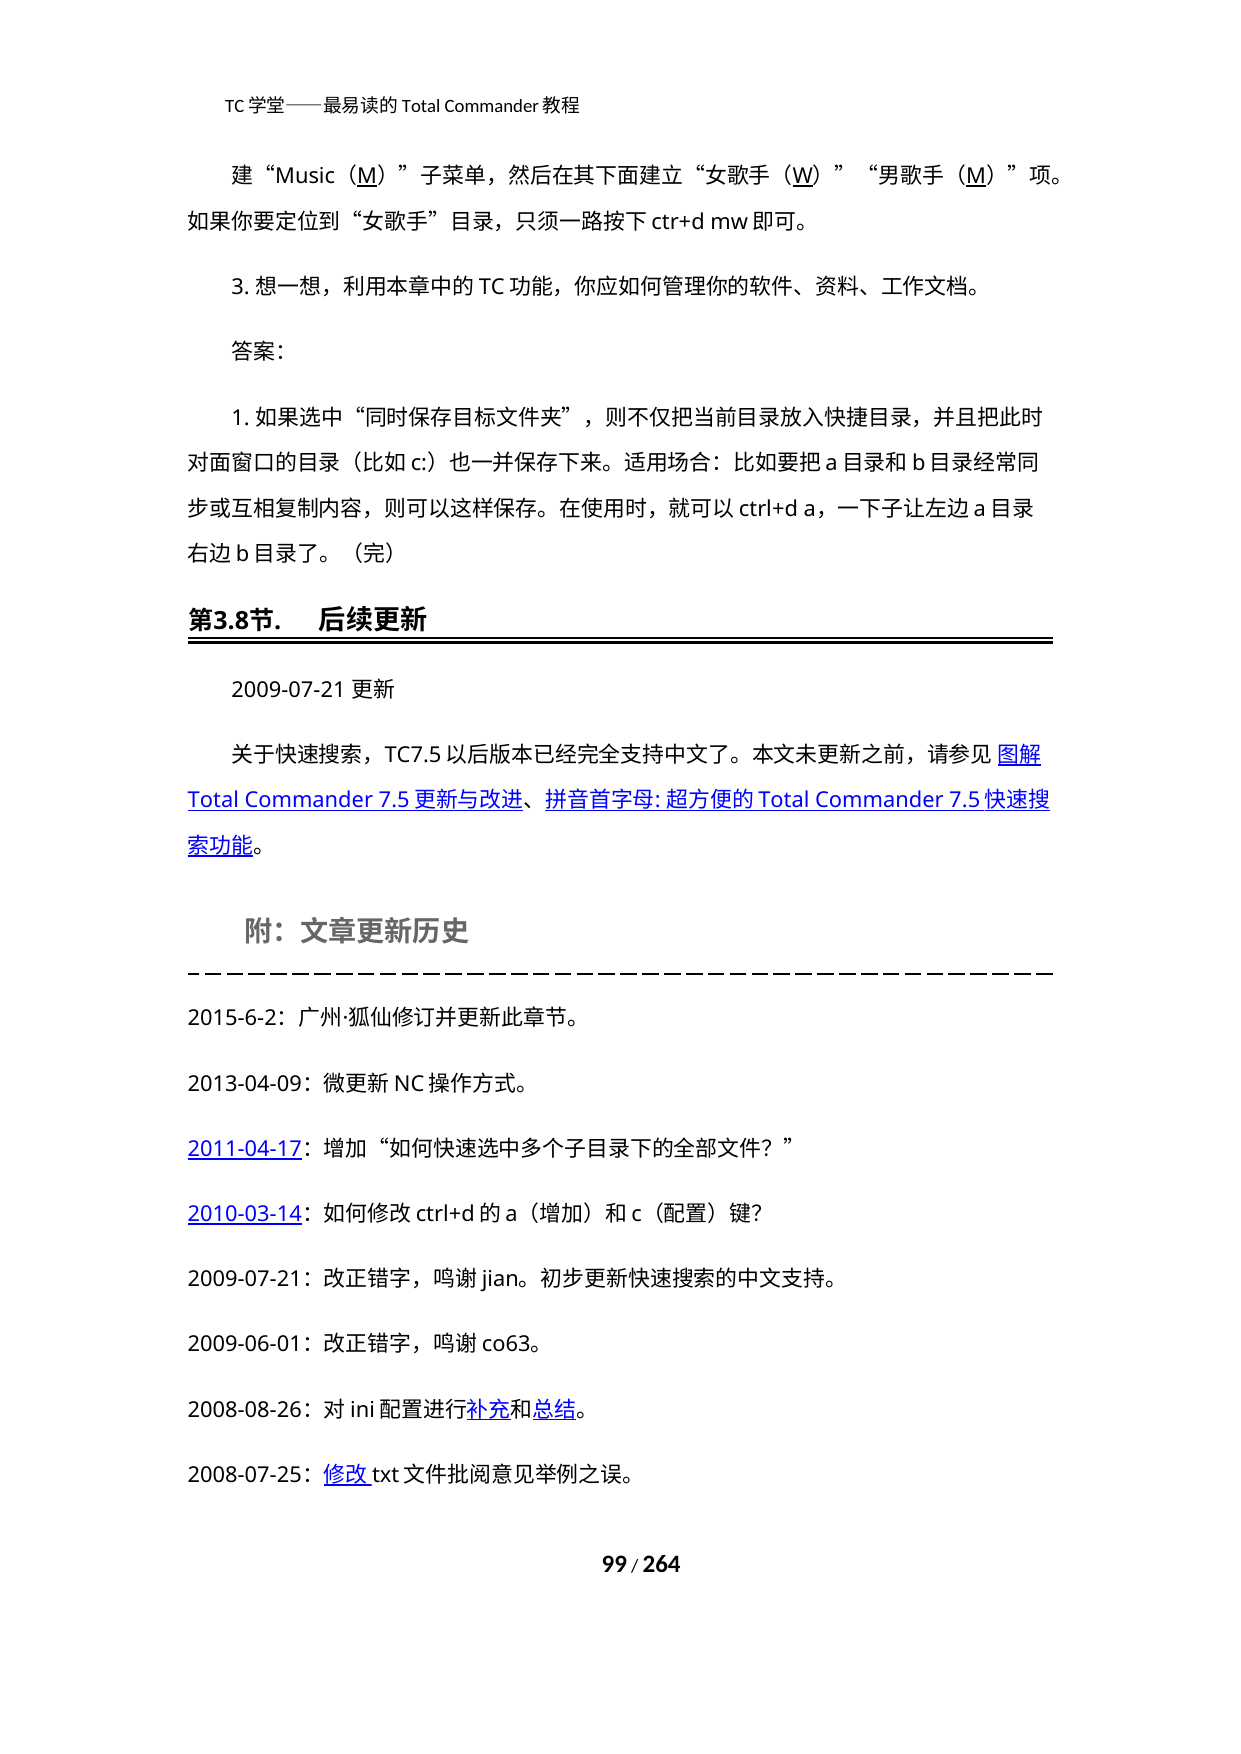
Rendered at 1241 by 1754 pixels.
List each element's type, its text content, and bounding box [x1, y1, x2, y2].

text 2009-07-21 更新 [187, 668, 1053, 707]
text 建“Music（M）”子菜单，然后在其下面建立“女歌手（W）”“男歌手（M）”项。如果你要定位到“女歌手”目录，只须一路按下ctr+d mw即可。 [187, 154, 1053, 240]
text 2008-07-25：修改txt文件批阅意见举例之误。 [187, 1453, 1053, 1492]
text 答案： [187, 330, 1053, 370]
text 附：文章更新历史 [187, 889, 1053, 974]
text 关于快速搜索，TC7.5以后版本已经完全支持中文了。本文未更新之前，请参见 图解Total Commander 7.5更新与改进、拼音首字母: 超方便的Total Commander 7.5快速搜索功能。 [187, 733, 1053, 864]
text 2015-6-2：广州·狐仙修订并更新此章节。 [187, 996, 1053, 1036]
text 2011-04-17：增加“如何快速选中多个子目录下的全部文件？” [187, 1127, 1053, 1166]
subtitle 后续更新 [187, 598, 1053, 644]
text 2008-08-26：对ini配置进行补充和总结。 [187, 1388, 1053, 1427]
text 3. 想一想，利用本章中的TC功能，你应如何管理你的软件、资料、工作文档。 [187, 265, 1053, 305]
text 2009-07-21：改正错字，鸣谢 jian。初步更新快速搜索的中文支持。 [187, 1257, 1053, 1297]
text 2009-06-01：改正错字，鸣谢 co63。 [187, 1322, 1053, 1362]
text 1. 如果选中“同时保存目标文件夹”，则不仅把当前目录放入快捷目录，并且把此时对面窗口的目录（比如c:）也一并保存下来。适用场合：比如要把a目录和b目录经常同步或互相复制内容，则可以这样保存。在使用时，就可以ctrl+d a，一下子让左边a目录右边b目录了。（完） [187, 396, 1053, 572]
text 2010-03-14：如何修改ctrl+d的a（增加）和c（配置）键？ [187, 1192, 1053, 1232]
text 2013-04-09：微更新NC操作方式。 [187, 1062, 1053, 1101]
